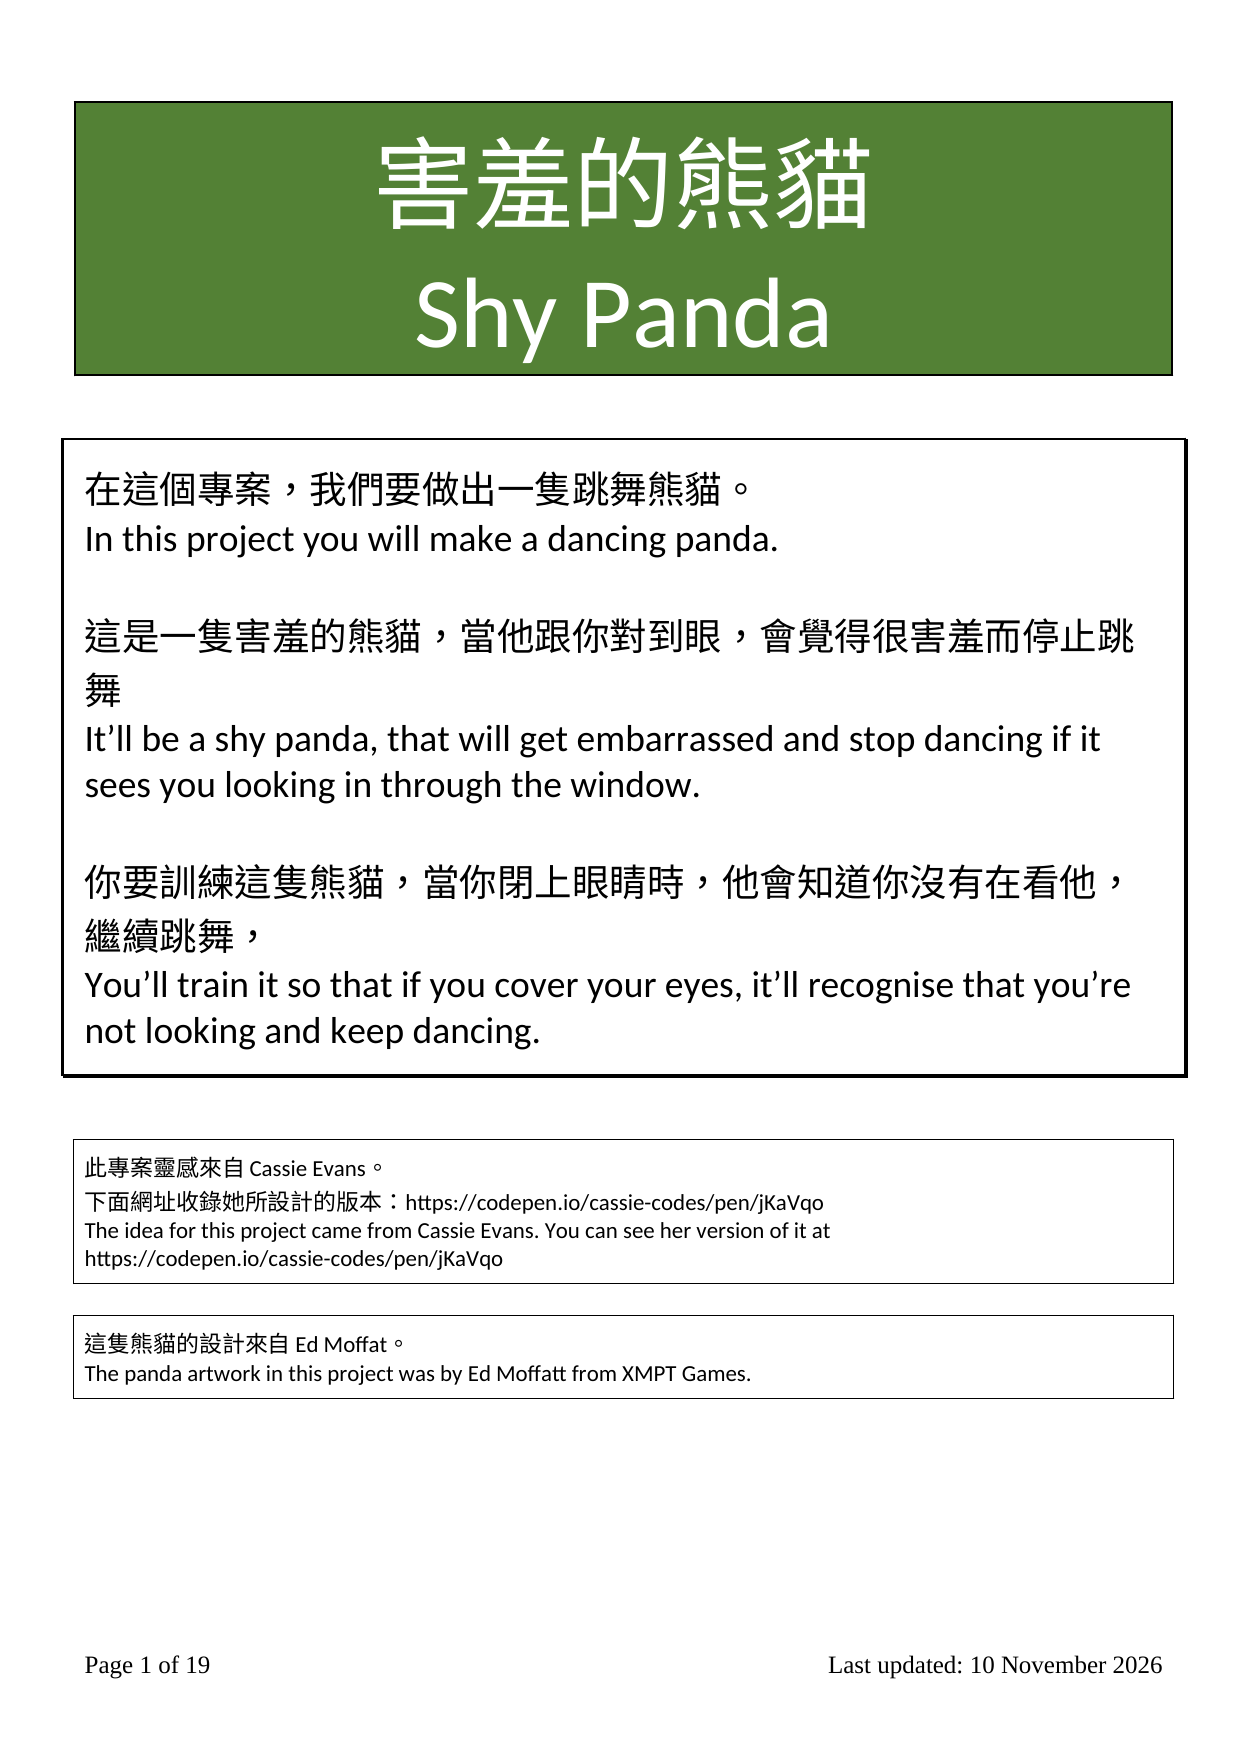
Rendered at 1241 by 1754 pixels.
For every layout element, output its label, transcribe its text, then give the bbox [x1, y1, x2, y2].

text 這隻熊貓的設計來自Ed Moffat。 [74, 1316, 1173, 1348]
text It’ll be a shy panda, that will get embarrassed and stop dancing if it sees you looking in through the window. [84, 715, 1163, 807]
text 下面網址收錄她所設計的版本：https://codepen.io/cassie-codes/pen/jKaVqo [84, 1183, 1163, 1205]
text The idea for this project came from Cassie Evans. You can see her version of it at https://codepen.io/cassie-codes/pen/jKaVqo [74, 1205, 1173, 1283]
text 這是一隻害羞的熊貓，當他跟你對到眼，會覺得很害羞而停止跳舞 [84, 606, 1163, 715]
text The panda artwork in this project was by Ed Moffatt from XMPT Games. [74, 1348, 1173, 1398]
text In this project you will make a dancing panda. [84, 515, 1163, 561]
text Shy Panda [76, 246, 1171, 374]
text 你要訓練這隻熊貓，當你閉上眼睛時，他會知道你沒有在看他，繼續跳舞， [84, 852, 1163, 938]
text You’ll train it so that if you cover your eyes, it’ll recognise that you’re not looking and keep dancing. [64, 938, 1184, 1074]
text 在這個專案，我們要做出一隻跳舞熊貓。 [64, 440, 1184, 515]
text 害羞的熊貓 [76, 103, 1171, 246]
text 此專案靈感來自Cassie Evans。 [74, 1140, 1173, 1183]
